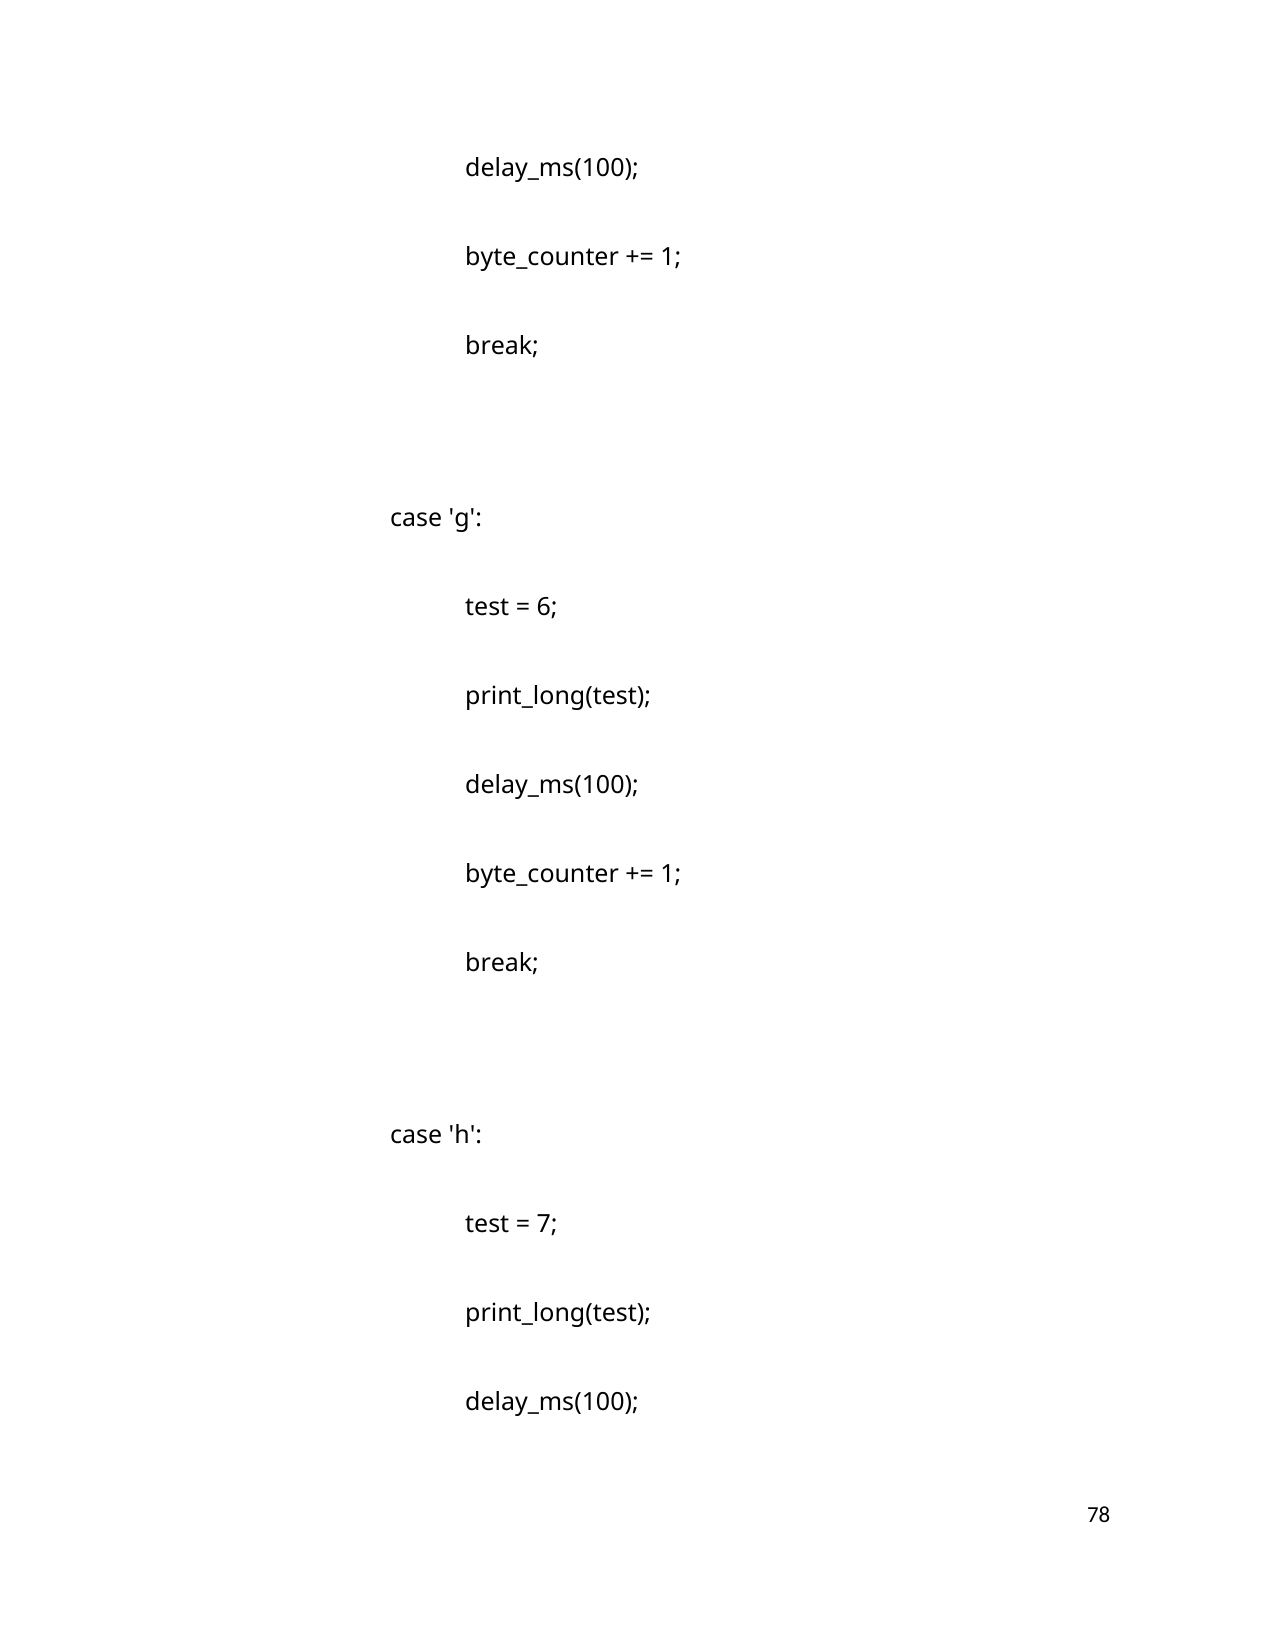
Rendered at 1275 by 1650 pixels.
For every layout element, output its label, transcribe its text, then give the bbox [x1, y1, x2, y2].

text print_long(test); [240, 1294, 1110, 1328]
text print_long(test); [240, 678, 1110, 712]
text delay_ms(100); [240, 150, 1110, 184]
text delay_ms(100); [240, 767, 1110, 801]
text break; [240, 944, 1110, 979]
text case 'g': [240, 500, 1110, 534]
text test = 6; [240, 589, 1110, 623]
text case 'h': [240, 1116, 1110, 1151]
text break; [240, 328, 1110, 362]
text test = 7; [240, 1205, 1110, 1239]
text delay_ms(100); [240, 1383, 1110, 1417]
text byte_counter += 1; [240, 239, 1110, 273]
text byte_counter += 1; [240, 856, 1110, 890]
